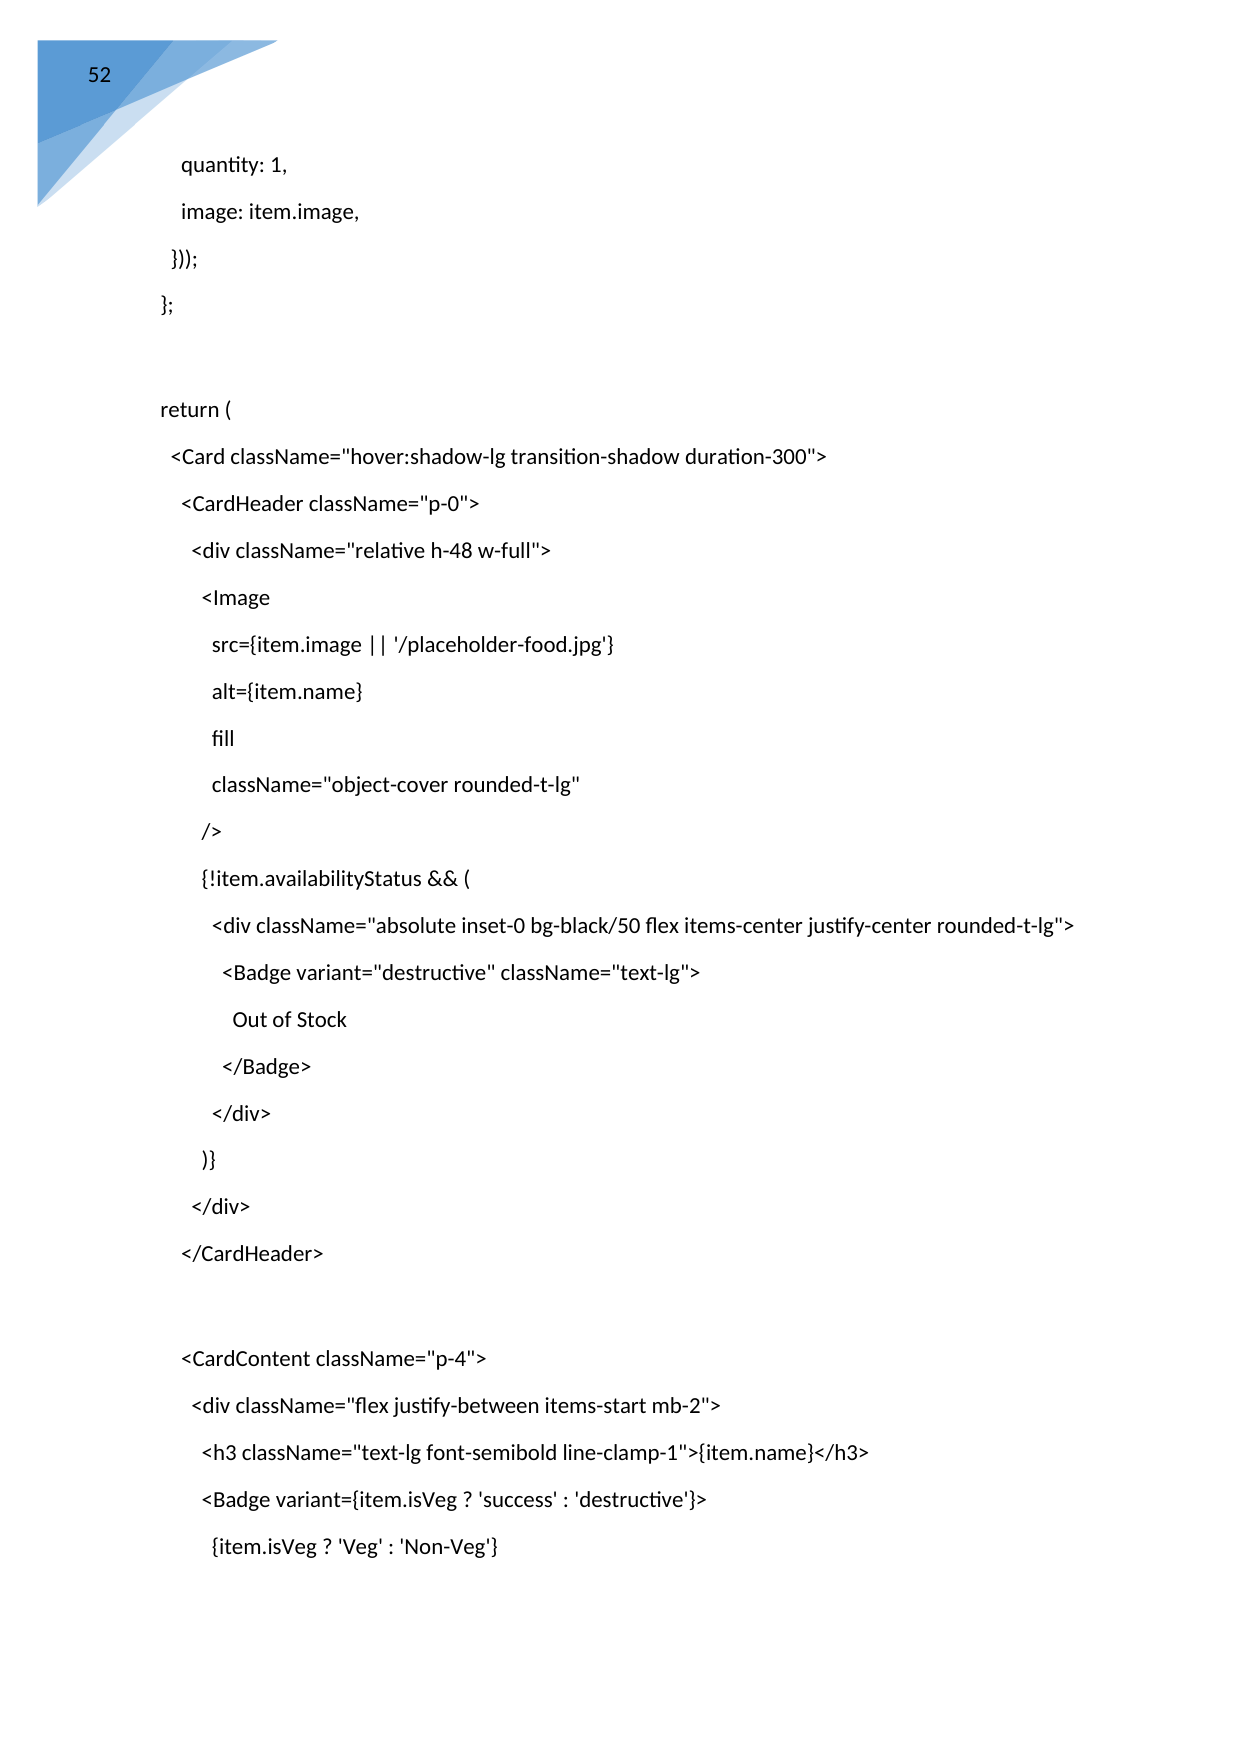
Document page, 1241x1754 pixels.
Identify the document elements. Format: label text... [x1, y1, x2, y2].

text <h3 className="text-lg font-semibold line-clamp-1">{item.name}</h3> [150, 1438, 1090, 1466]
text <div className="flex justify-between items-start mb-2"> [150, 1391, 1090, 1419]
text <Badge variant={item.isVeg ? 'success' : 'destructive'}> [150, 1485, 1090, 1513]
text }; [150, 291, 1090, 319]
text fill [150, 724, 1090, 752]
text <Image [150, 583, 1090, 611]
text </div> [150, 1099, 1090, 1127]
text <div className="absolute inset-0 bg-black/50 flex items-center justify-center rounded-t-lg"> [150, 911, 1090, 939]
text quantity: 1, [150, 150, 1090, 178]
text </Badge> [150, 1052, 1090, 1080]
text /> [150, 817, 1090, 846]
text className="object-cover rounded-t-lg" [150, 771, 1090, 799]
text <Card className="hover:shadow-lg transition-shadow duration-300"> [150, 442, 1090, 471]
text </div> [150, 1192, 1090, 1221]
text <Badge variant="destructive" className="text-lg"> [150, 958, 1090, 986]
text {!item.availabilityStatus && ( [150, 864, 1090, 892]
text })); [150, 244, 1090, 272]
text src={item.image || '/placeholder-food.jpg'} [150, 630, 1090, 658]
text alt={item.name} [150, 677, 1090, 705]
text Out of Stock [150, 1005, 1090, 1033]
text {item.isVeg ? 'Veg' : 'Non-Veg'} [150, 1532, 1090, 1560]
text </CardHeader> [150, 1239, 1090, 1267]
text <CardHeader className="p-0"> [150, 489, 1090, 517]
text <CardContent className="p-4"> [150, 1344, 1090, 1372]
text image: item.image, [150, 197, 1090, 225]
text return ( [150, 396, 1090, 424]
text <div className="relative h-48 w-full"> [150, 536, 1090, 564]
picture [37, 40, 279, 209]
text )} [150, 1146, 1090, 1174]
